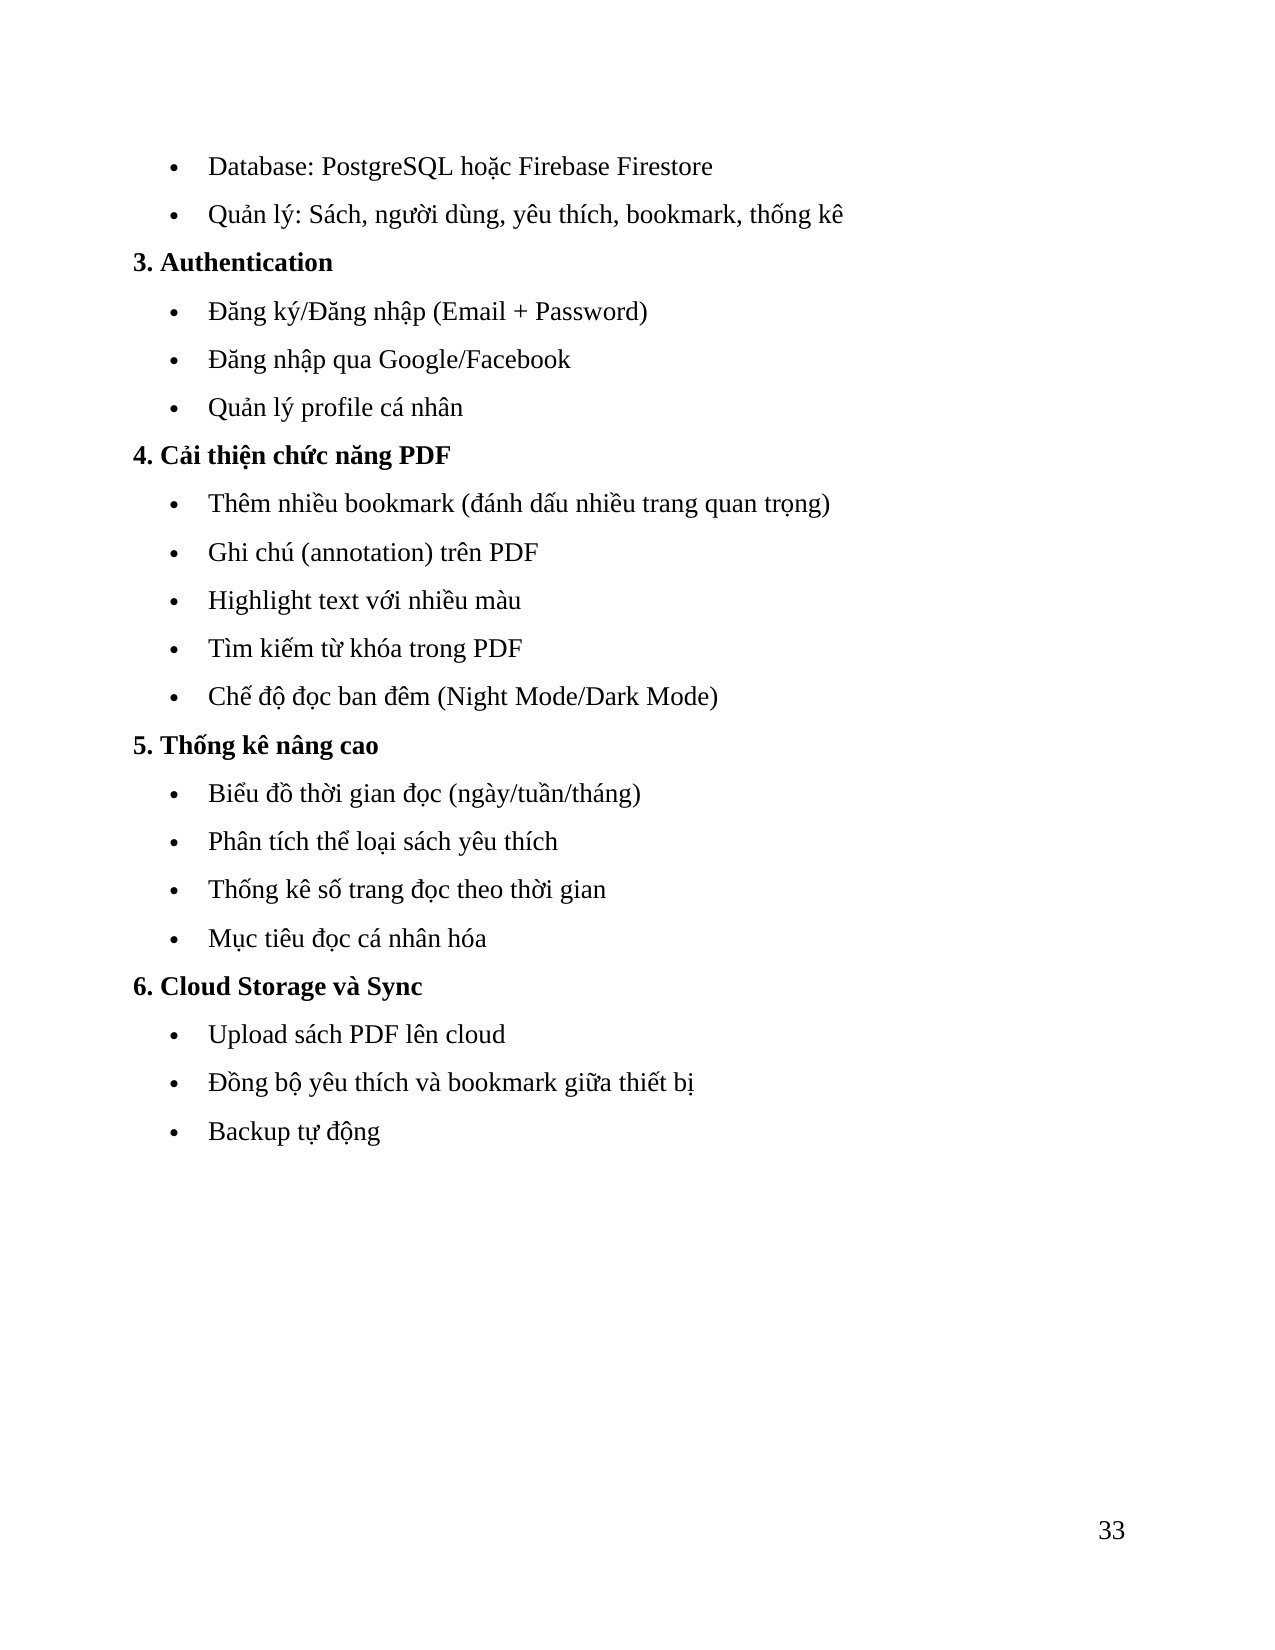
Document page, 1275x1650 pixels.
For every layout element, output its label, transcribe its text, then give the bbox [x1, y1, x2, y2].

list Mục tiêu đọc cá nhân hóa [170, 922, 1125, 953]
text 5. Thống kê nâng cao [133, 729, 1125, 760]
list Thêm nhiều bookmark (đánh dấu nhiều trang quan trọng) [170, 488, 1125, 519]
list Highlight text với nhiều màu [170, 584, 1125, 615]
list Database: PostgreSQL hoặc Firebase Firestore [170, 150, 1125, 181]
list Đồng bộ yêu thích và bookmark giữa thiết bị [170, 1066, 1125, 1097]
list Upload sách PDF lên cloud [170, 1018, 1125, 1049]
list Chế độ đọc ban đêm (Night Mode/Dark Mode) [170, 681, 1125, 712]
list Quản lý profile cá nhân [170, 391, 1125, 422]
text 3. Authentication [133, 246, 1125, 278]
list Đăng ký/Đăng nhập (Email + Password) [170, 295, 1125, 326]
list Quản lý: Sách, người dùng, yêu thích, bookmark, thống kê [170, 198, 1125, 229]
list Phân tích thể loại sách yêu thích [170, 825, 1125, 856]
text 4. Cải thiện chức năng PDF [133, 439, 1125, 471]
list Backup tự động [170, 1114, 1125, 1146]
text 6. Cloud Storage và Sync [133, 970, 1125, 1001]
list Tìm kiếm từ khóa trong PDF [170, 632, 1125, 663]
list Đăng nhập qua Google/Facebook [170, 343, 1125, 374]
list Ghi chú (annotation) trên PDF [170, 536, 1125, 567]
list Biểu đồ thời gian đọc (ngày/tuần/tháng) [170, 777, 1125, 808]
list Thống kê số trang đọc theo thời gian [170, 873, 1125, 904]
